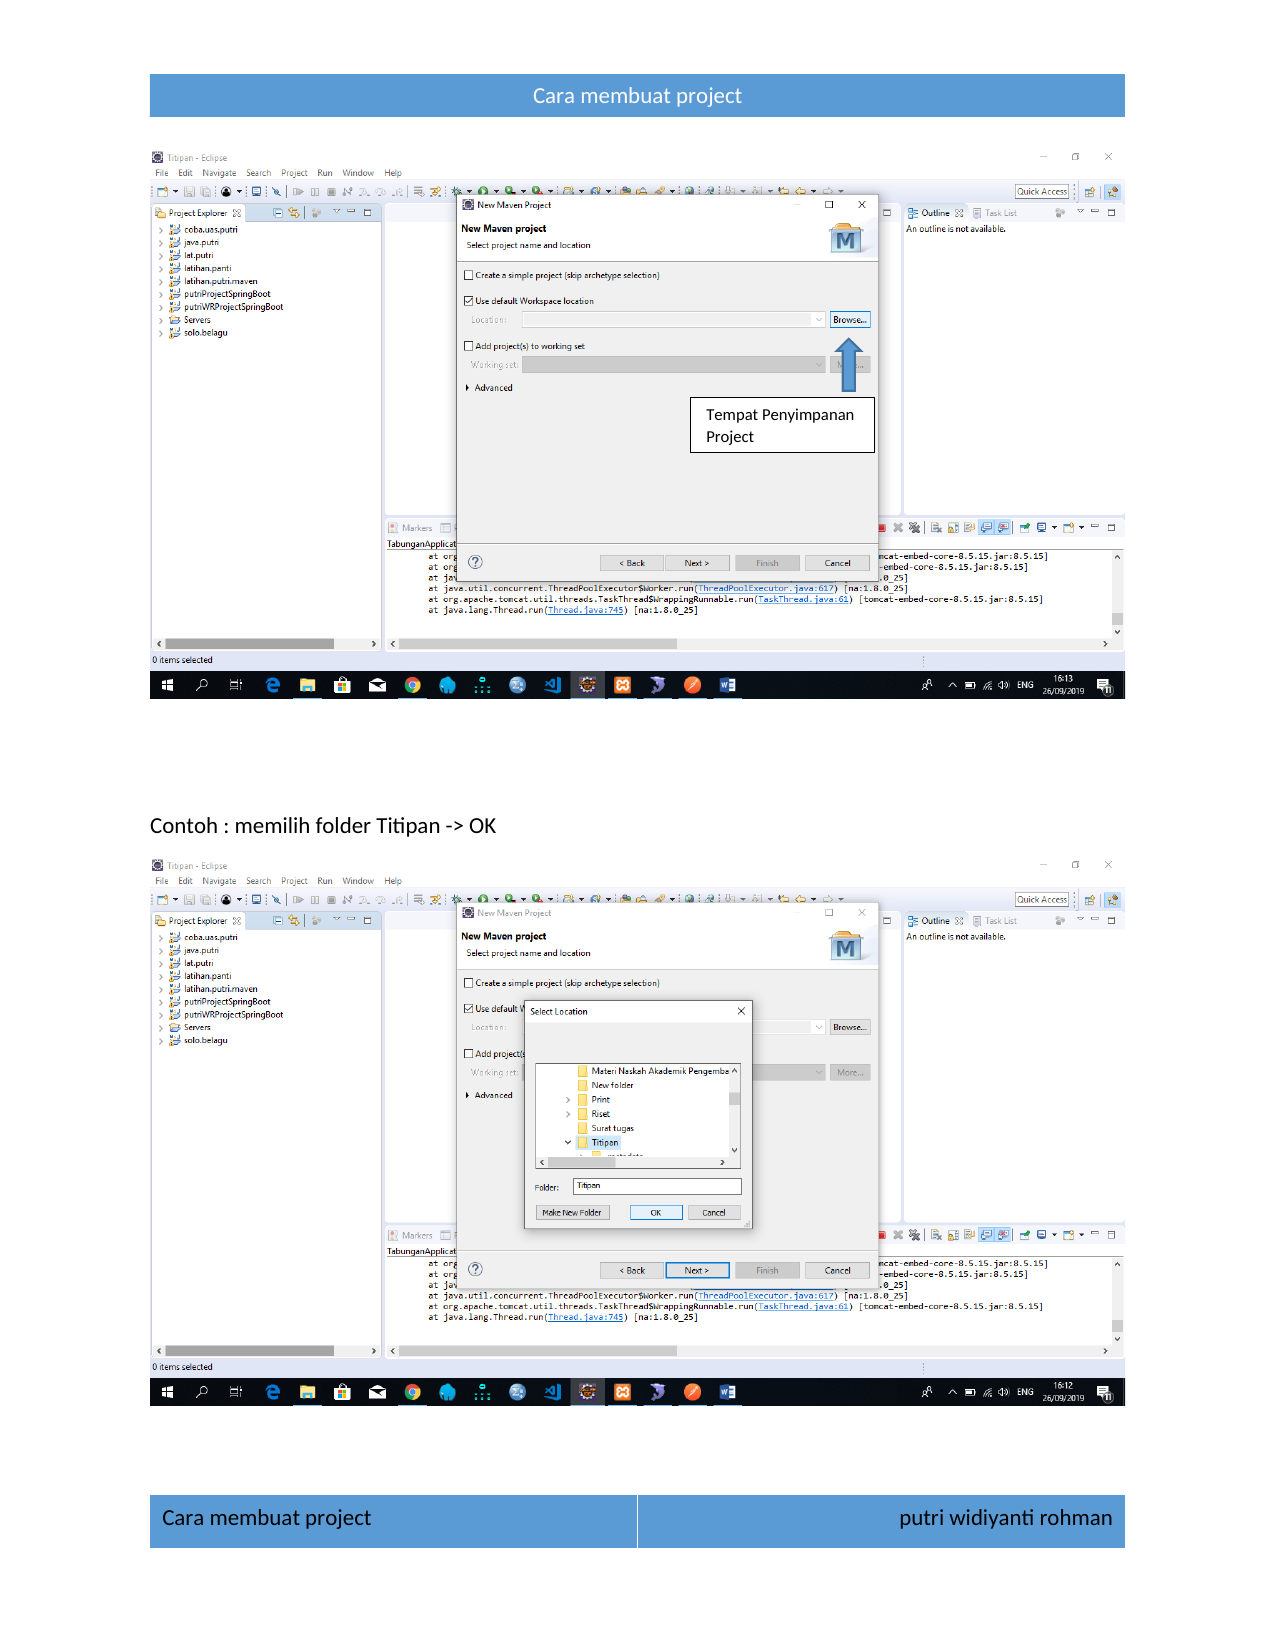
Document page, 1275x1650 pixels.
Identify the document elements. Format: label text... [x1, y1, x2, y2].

text Contoh : memilih folder Titipan -> OK [150, 811, 1125, 839]
picture [150, 150, 1125, 699]
picture [150, 857, 1125, 1406]
